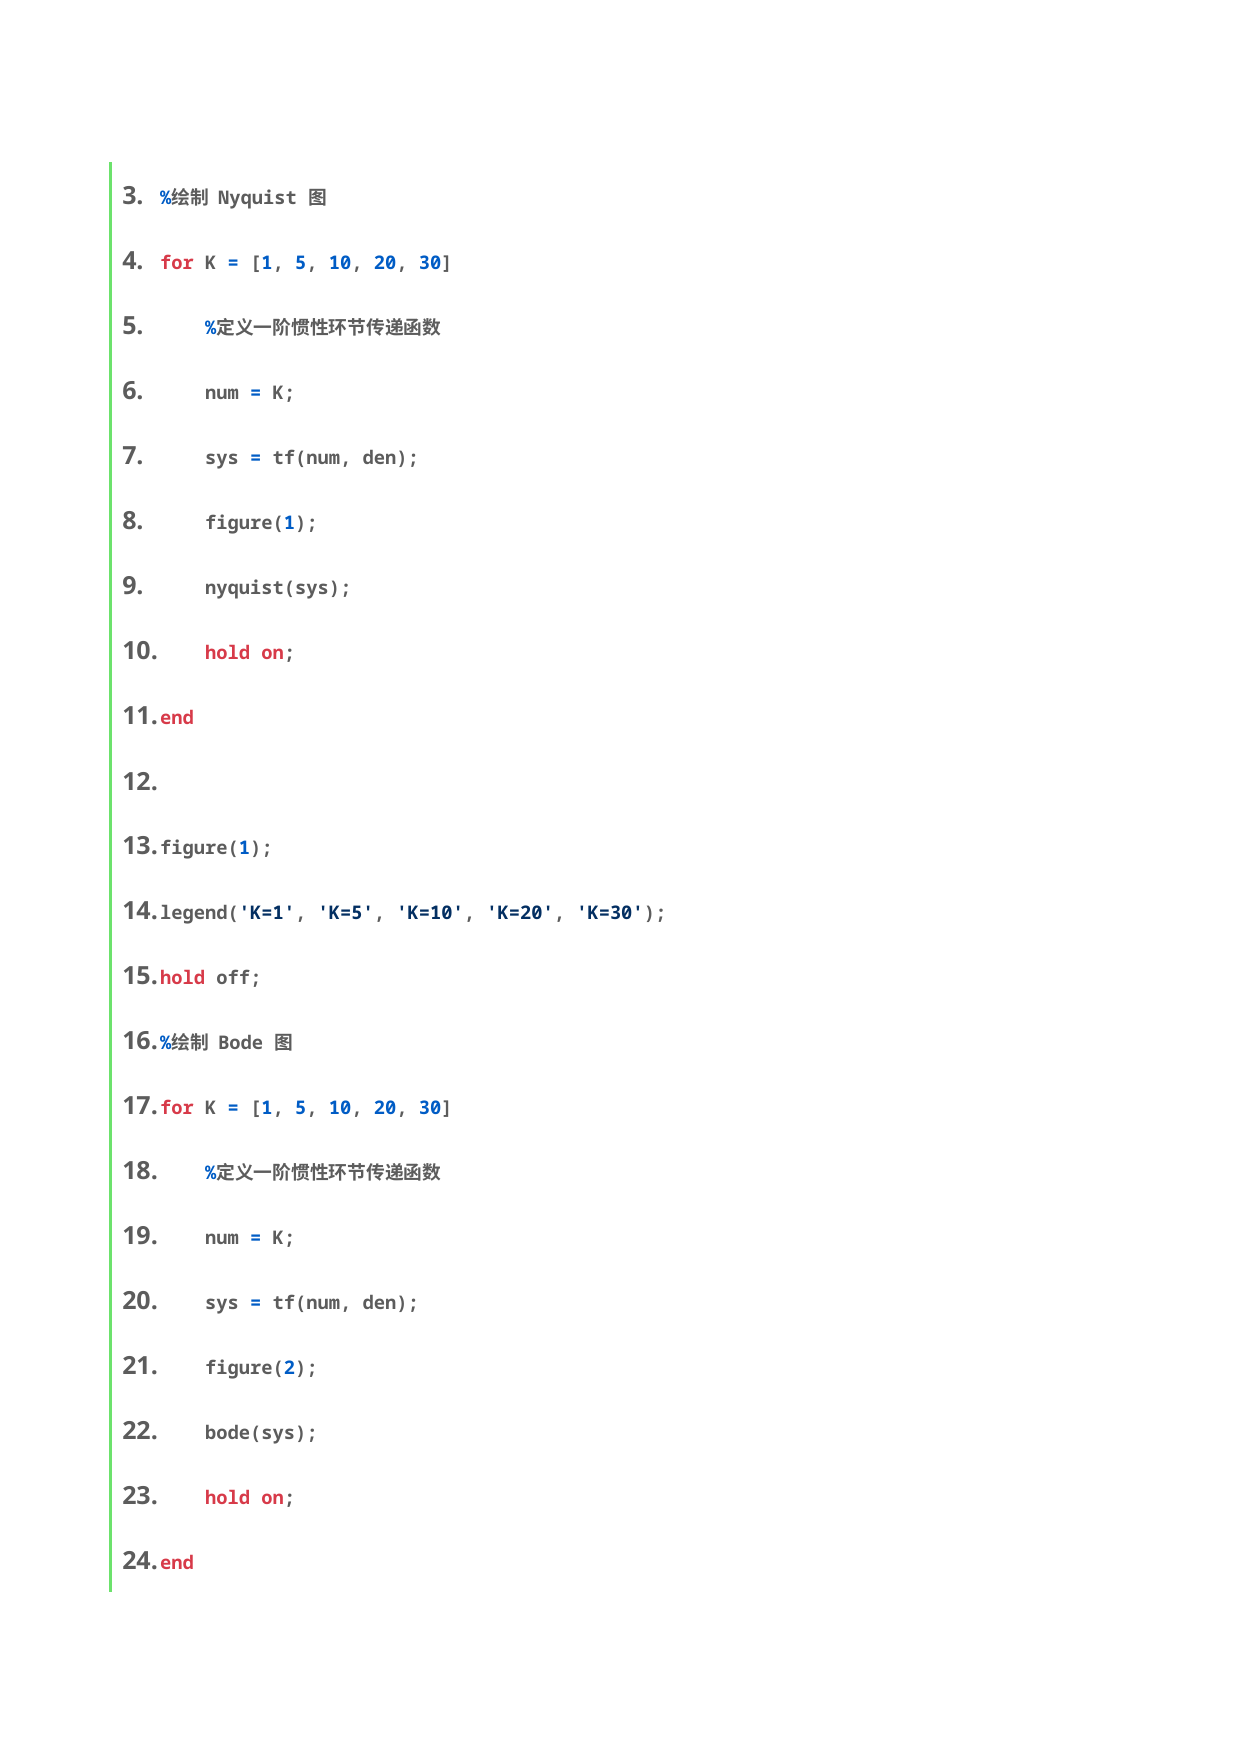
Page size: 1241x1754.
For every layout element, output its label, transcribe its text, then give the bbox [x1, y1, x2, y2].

list for K = [1, 5, 10, 20, 30] [112, 1072, 1128, 1137]
list hold off; [112, 942, 1128, 1007]
list sys = tf(num, den); [112, 1267, 1128, 1332]
list for K = [1, 5, 10, 20, 30] [112, 227, 1128, 292]
list %绘制 Bode 图 [112, 1007, 1128, 1072]
list end [112, 682, 1128, 747]
list end [112, 1527, 1128, 1592]
list nyquist(sys); [112, 552, 1128, 617]
list hold on; [112, 617, 1128, 682]
list figure(1); [112, 487, 1128, 552]
list legend('K=1', 'K=5', 'K=10', 'K=20', 'K=30'); [112, 877, 1128, 942]
list %绘制 Nyquist 图 [112, 162, 1128, 227]
list %定义一阶惯性环节传递函数 [112, 292, 1128, 357]
list bode(sys); [112, 1397, 1128, 1462]
list figure(1); [112, 812, 1128, 877]
list figure(2); [112, 1332, 1128, 1397]
list hold on; [112, 1462, 1128, 1527]
list %定义一阶惯性环节传递函数 [112, 1137, 1128, 1202]
list sys = tf(num, den); [112, 422, 1128, 487]
list num = K; [112, 1202, 1128, 1267]
list num = K; [112, 357, 1128, 422]
